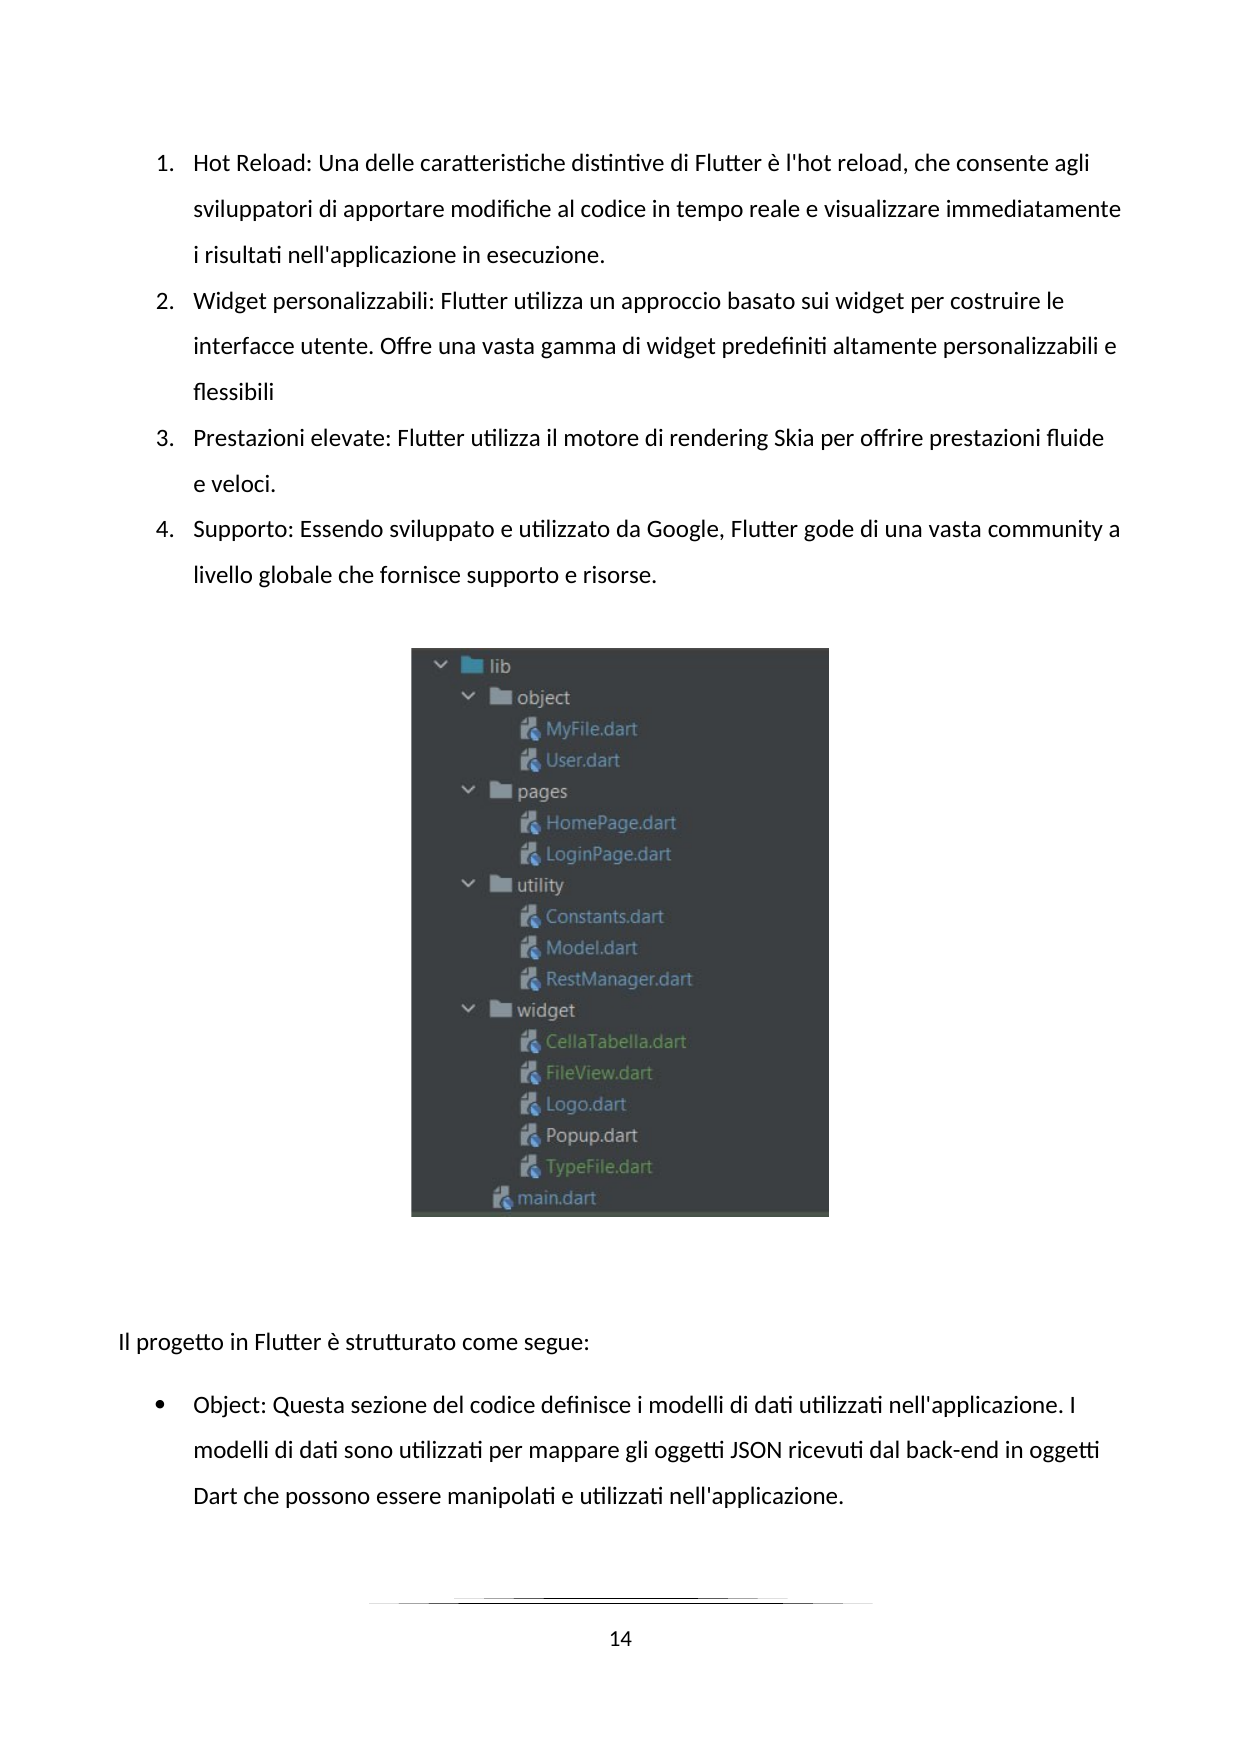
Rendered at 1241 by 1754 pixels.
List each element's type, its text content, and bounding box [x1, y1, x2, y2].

picture [411, 648, 829, 1217]
list Object: Questa sezione del codice definisce i modelli di dati utilizzati nell'applicazione. I modelli di dati sono utilizzati per mappare gli oggetti JSON ricevuti dal back-end in oggetti Dart che possono essere manipolati e utilizzati nell'applicazione. [156, 1389, 1122, 1511]
list Prestazioni elevate: Flutter utilizza il motore di rendering Skia per offrire prestazioni fluide e veloci. [156, 422, 1122, 498]
list Hot Reload: Una delle caratteristiche distintive di Flutter è l'hot reload, che consente agli sviluppatori di apportare modifiche al codice in tempo reale e visualizzare immediatamente i risultati nell'applicazione in esecuzione. [156, 148, 1122, 269]
list Widget personalizzabili: Flutter utilizza un approccio basato sui widget per costruire le interfacce utente. Offre una vasta gamma di widget predefiniti altamente personalizzabili e flessibili [156, 285, 1122, 407]
text Il progetto in Flutter è strutturato come segue: [118, 1326, 1122, 1357]
list Supporto: Essendo sviluppato e utilizzato da Google, Flutter gode di una vasta community a livello globale che fornisce supporto e risorse. [156, 513, 1122, 590]
